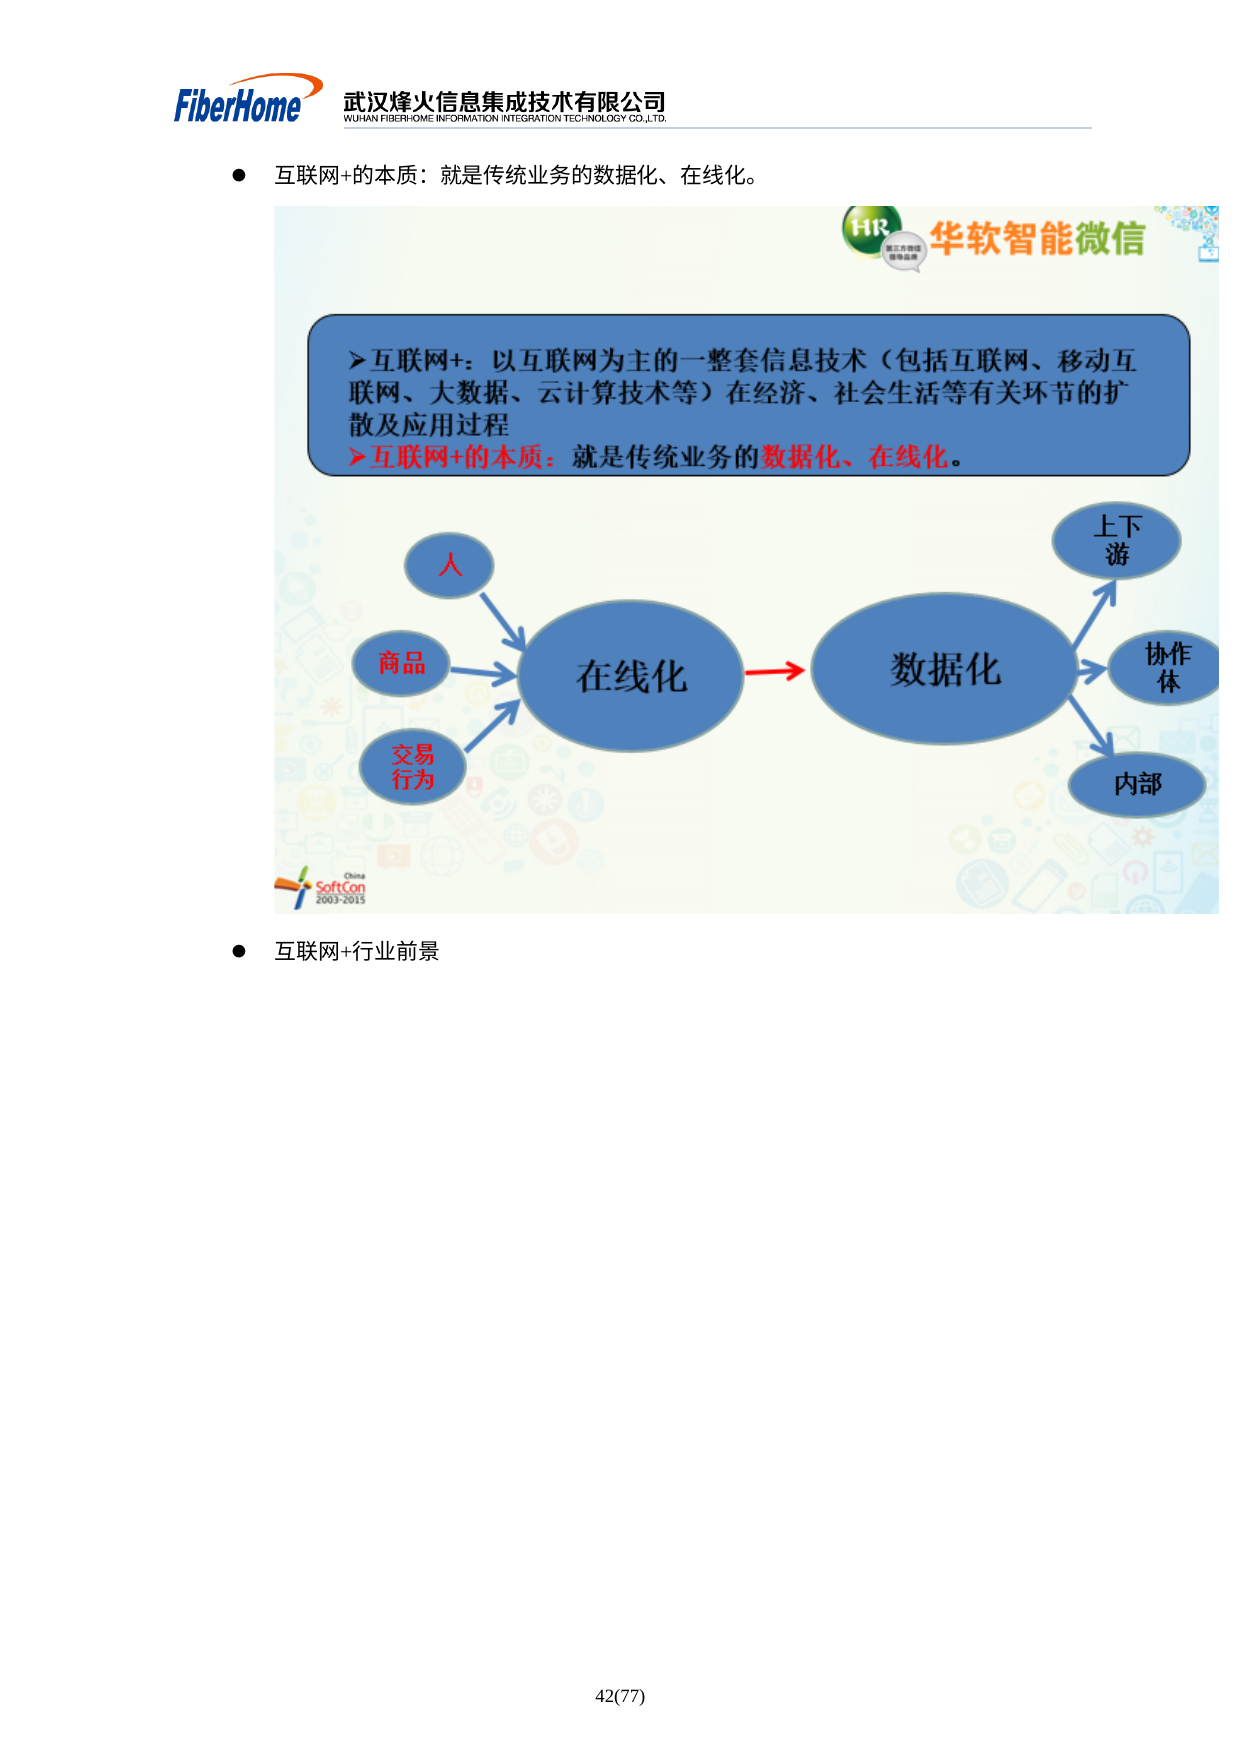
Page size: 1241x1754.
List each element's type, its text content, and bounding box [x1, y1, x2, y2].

list 互联网+行业前景 [231, 934, 1092, 966]
picture [148, 59, 1092, 143]
list 互联网+的本质：就是传统业务的数据化、在线化。 [231, 158, 1092, 191]
picture [274, 206, 1219, 914]
